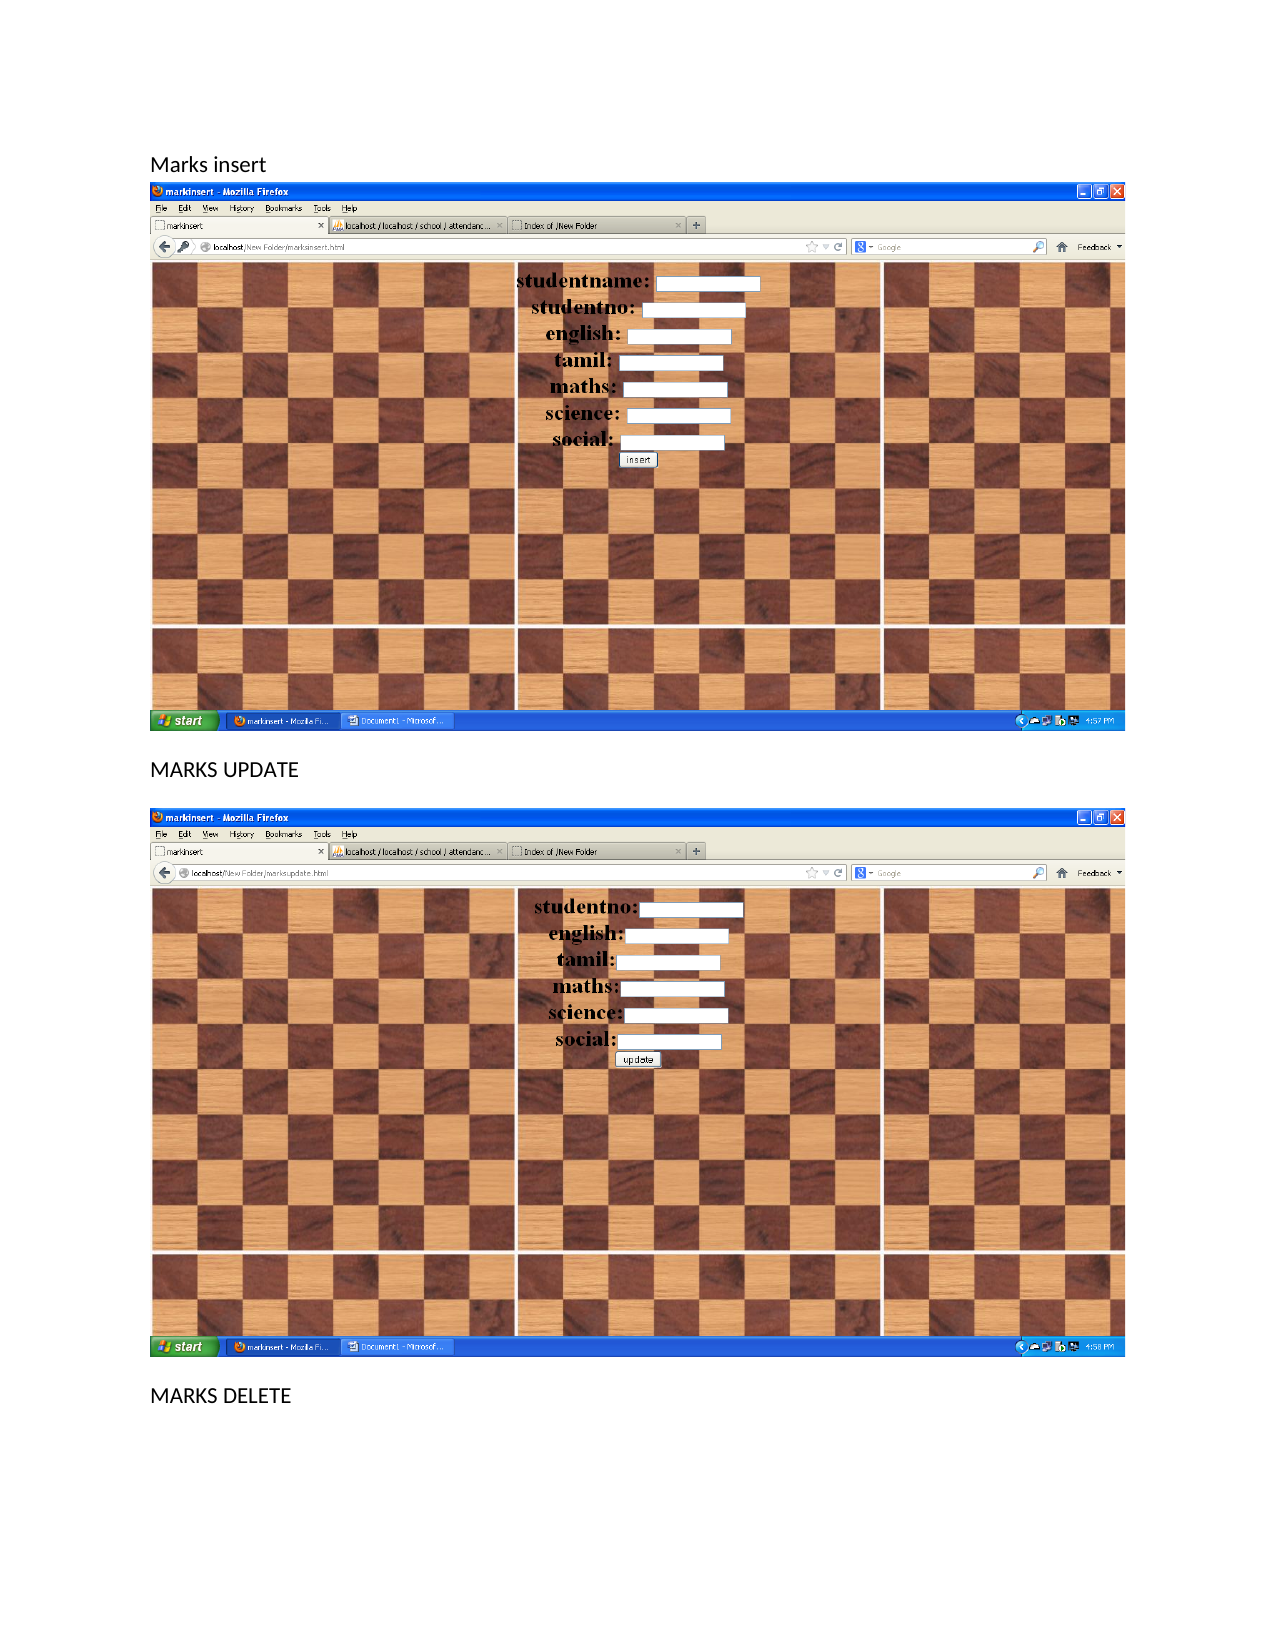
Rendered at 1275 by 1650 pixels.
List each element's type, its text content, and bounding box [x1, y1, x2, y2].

text MARKS UPDATE [150, 755, 1125, 783]
text MARKS DELETE [150, 1381, 1125, 1409]
picture [150, 808, 1125, 1357]
picture [150, 182, 1125, 731]
text Marks insert [150, 150, 1125, 182]
